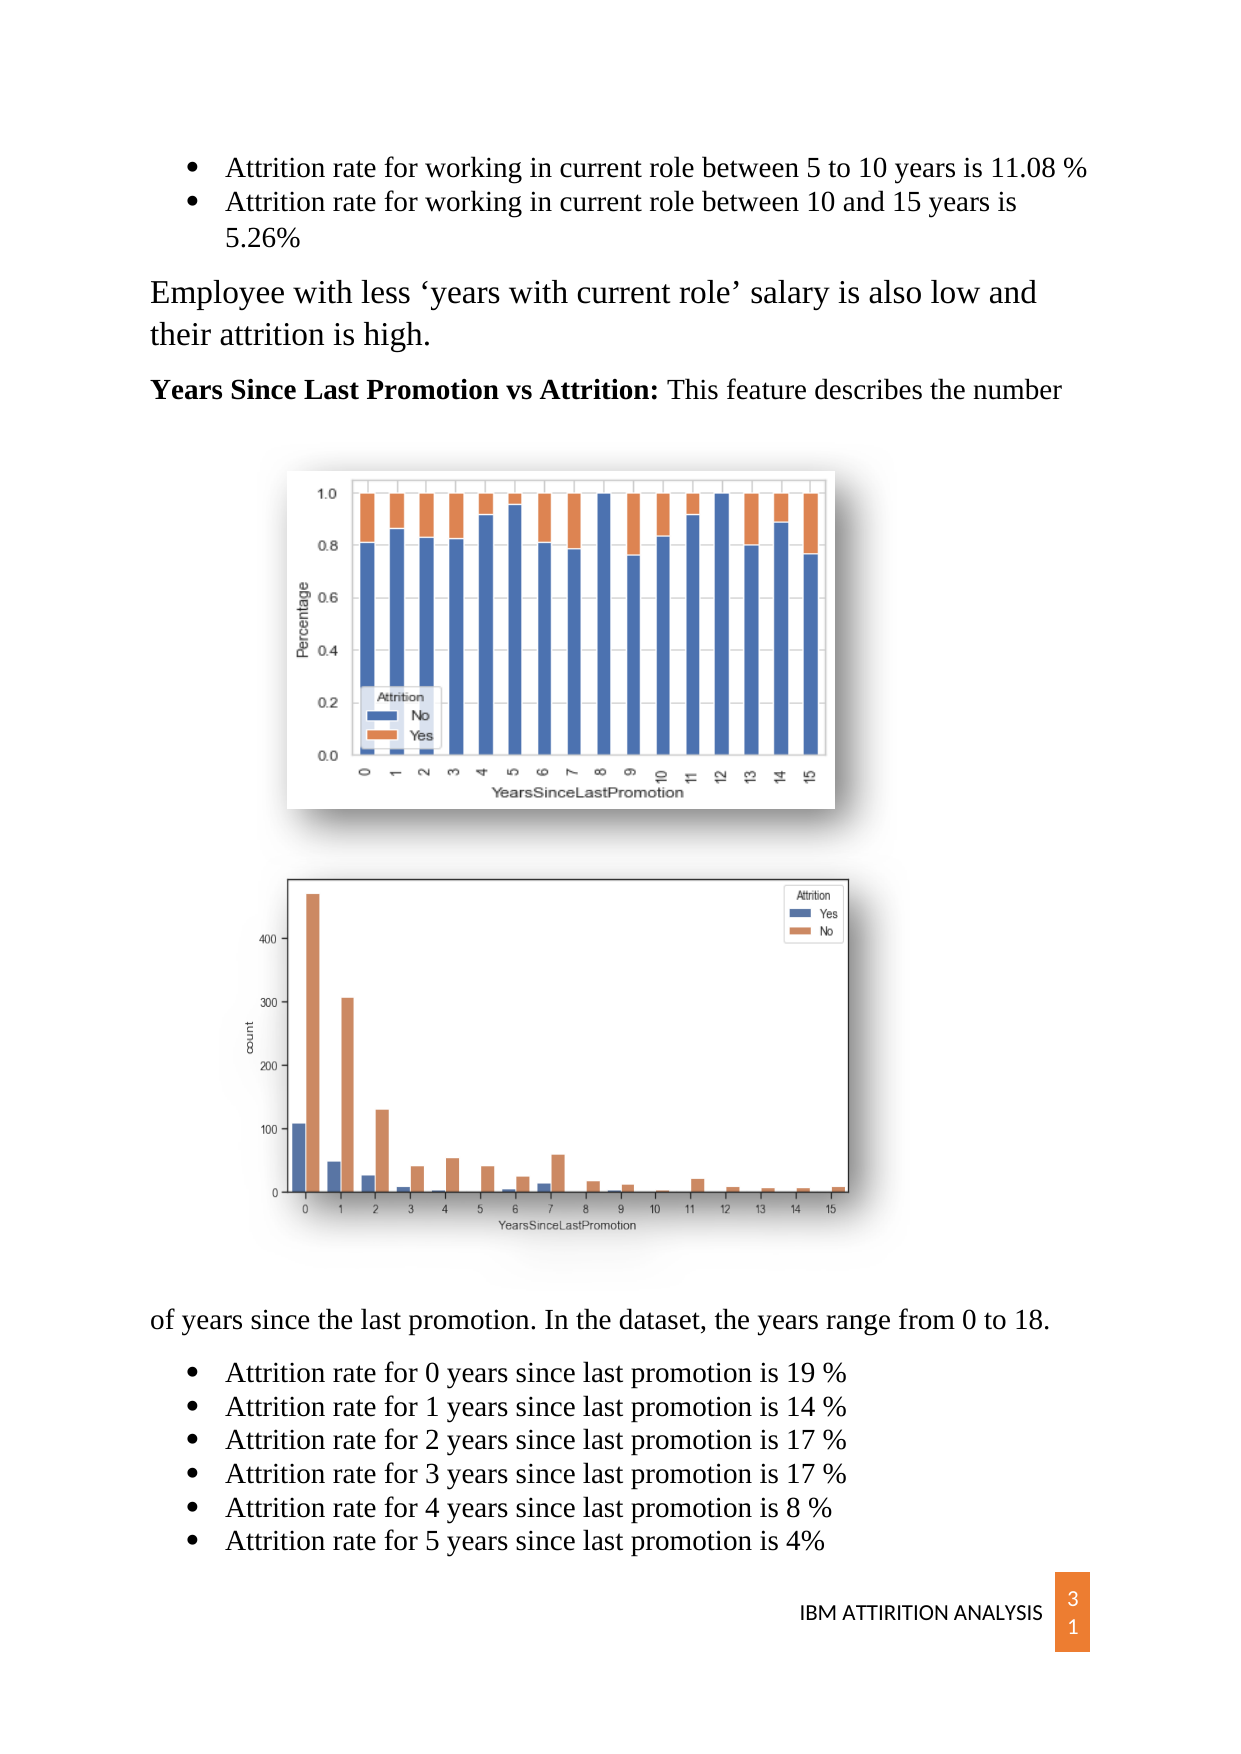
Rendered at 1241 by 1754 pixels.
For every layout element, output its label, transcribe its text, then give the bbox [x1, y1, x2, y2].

picture [287, 471, 835, 809]
list Attrition rate for 1 years since last promotion is 14 % [187, 1389, 1090, 1422]
list Attrition rate for 5 years since last promotion is 4% [187, 1523, 1090, 1557]
list Attrition rate for 0 years since last promotion is 19 % [187, 1355, 1090, 1389]
list Attrition rate for 4 years since last promotion is 8 % [187, 1490, 1090, 1523]
list Attrition rate for working in current role between 10 and 15 years is 5.26% [187, 184, 1090, 253]
list Attrition rate for 3 years since last promotion is 17 % [187, 1456, 1090, 1490]
list Attrition rate for working in current role between 5 to 10 years is 11.08 % [187, 150, 1090, 184]
picture [238, 871, 855, 1239]
text Employee with less ‘years with current role’ salary is also low and their attrition is high. [150, 273, 1090, 352]
table_cell 15.102 [229, 463, 893, 1279]
list Attrition rate for 2 years since last promotion is 17 % [187, 1422, 1090, 1456]
